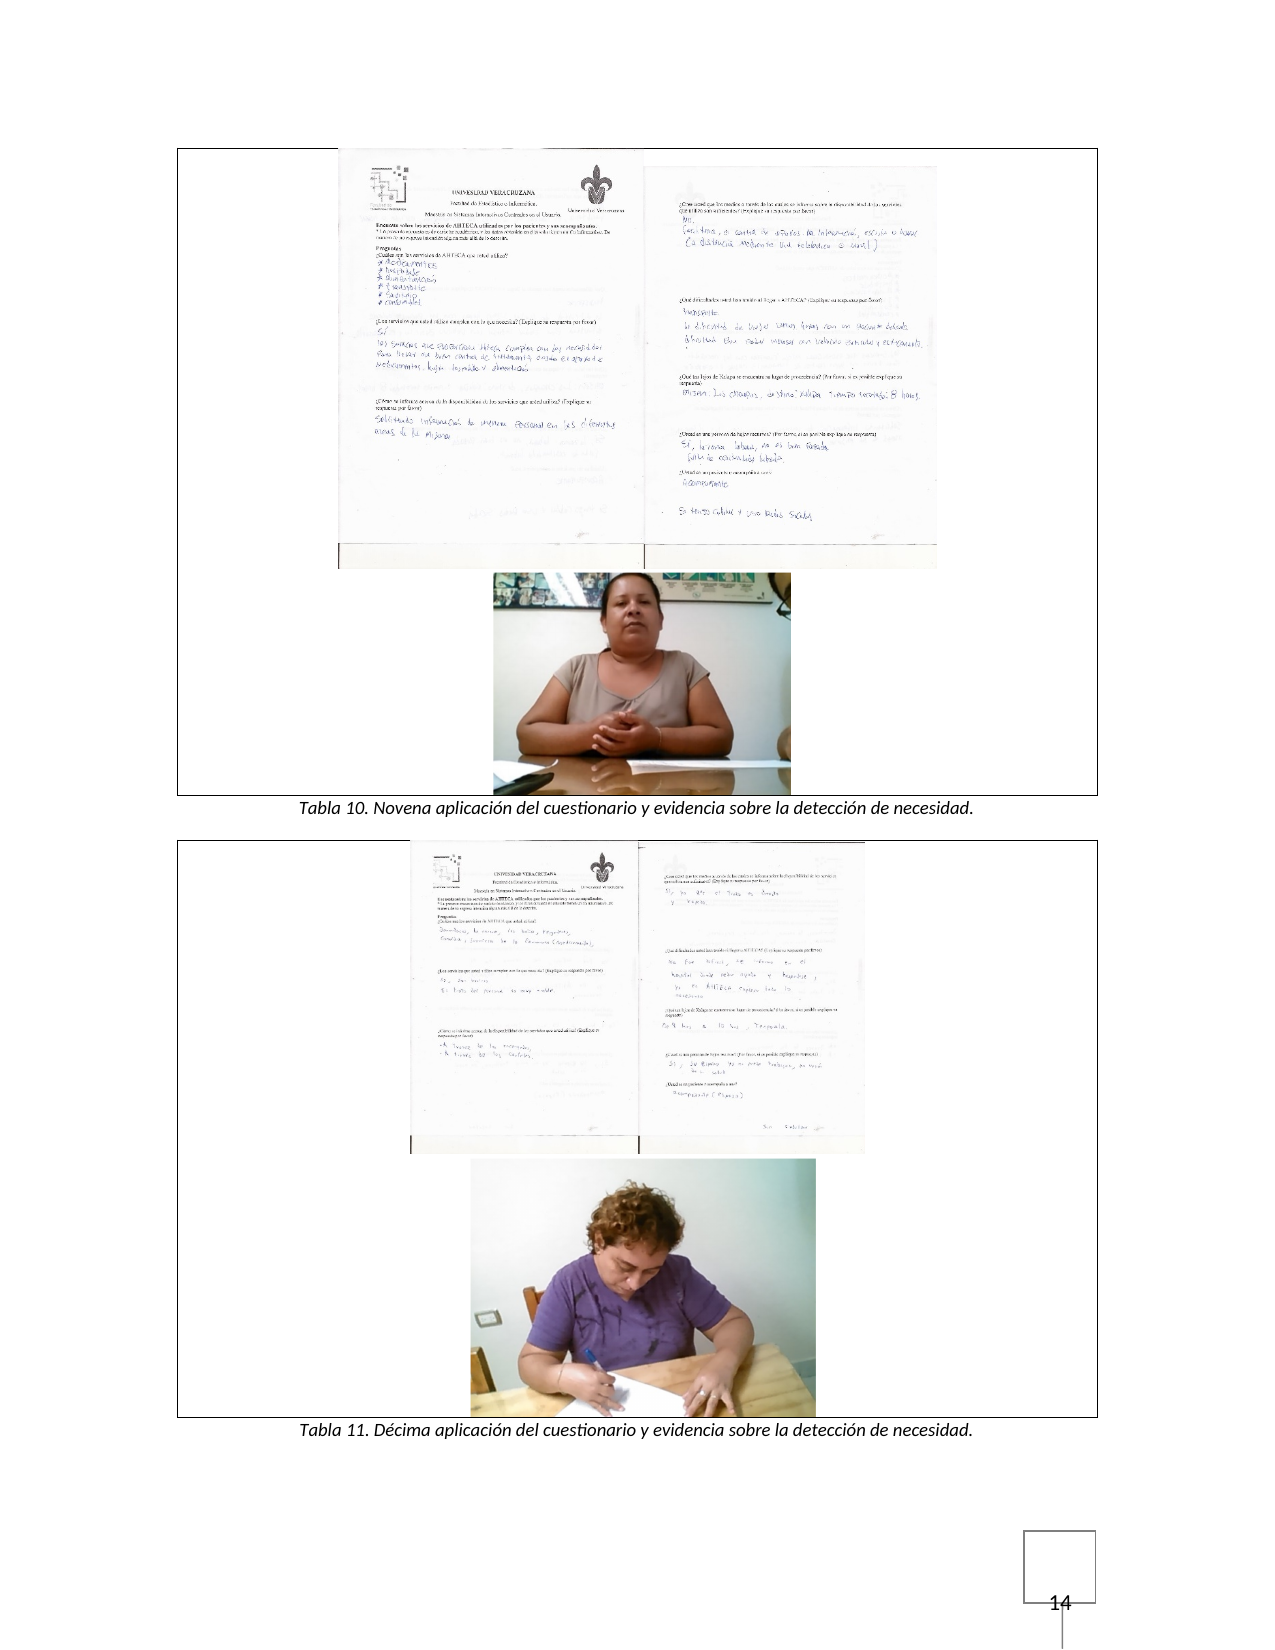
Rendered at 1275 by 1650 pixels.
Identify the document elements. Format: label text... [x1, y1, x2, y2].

picture [338, 148, 937, 569]
text Tabla 10. Novena aplicación del cuestionario y evidencia sobre la detección de necesidad. [177, 796, 1098, 819]
table_header [178, 149, 1097, 795]
picture [494, 573, 791, 795]
picture [471, 1159, 815, 1417]
table_header [178, 841, 1097, 1417]
text Tabla 11. Décima aplicación del cuestionario y evidencia sobre la detección de necesidad. [177, 1418, 1098, 1441]
picture [410, 840, 865, 1154]
